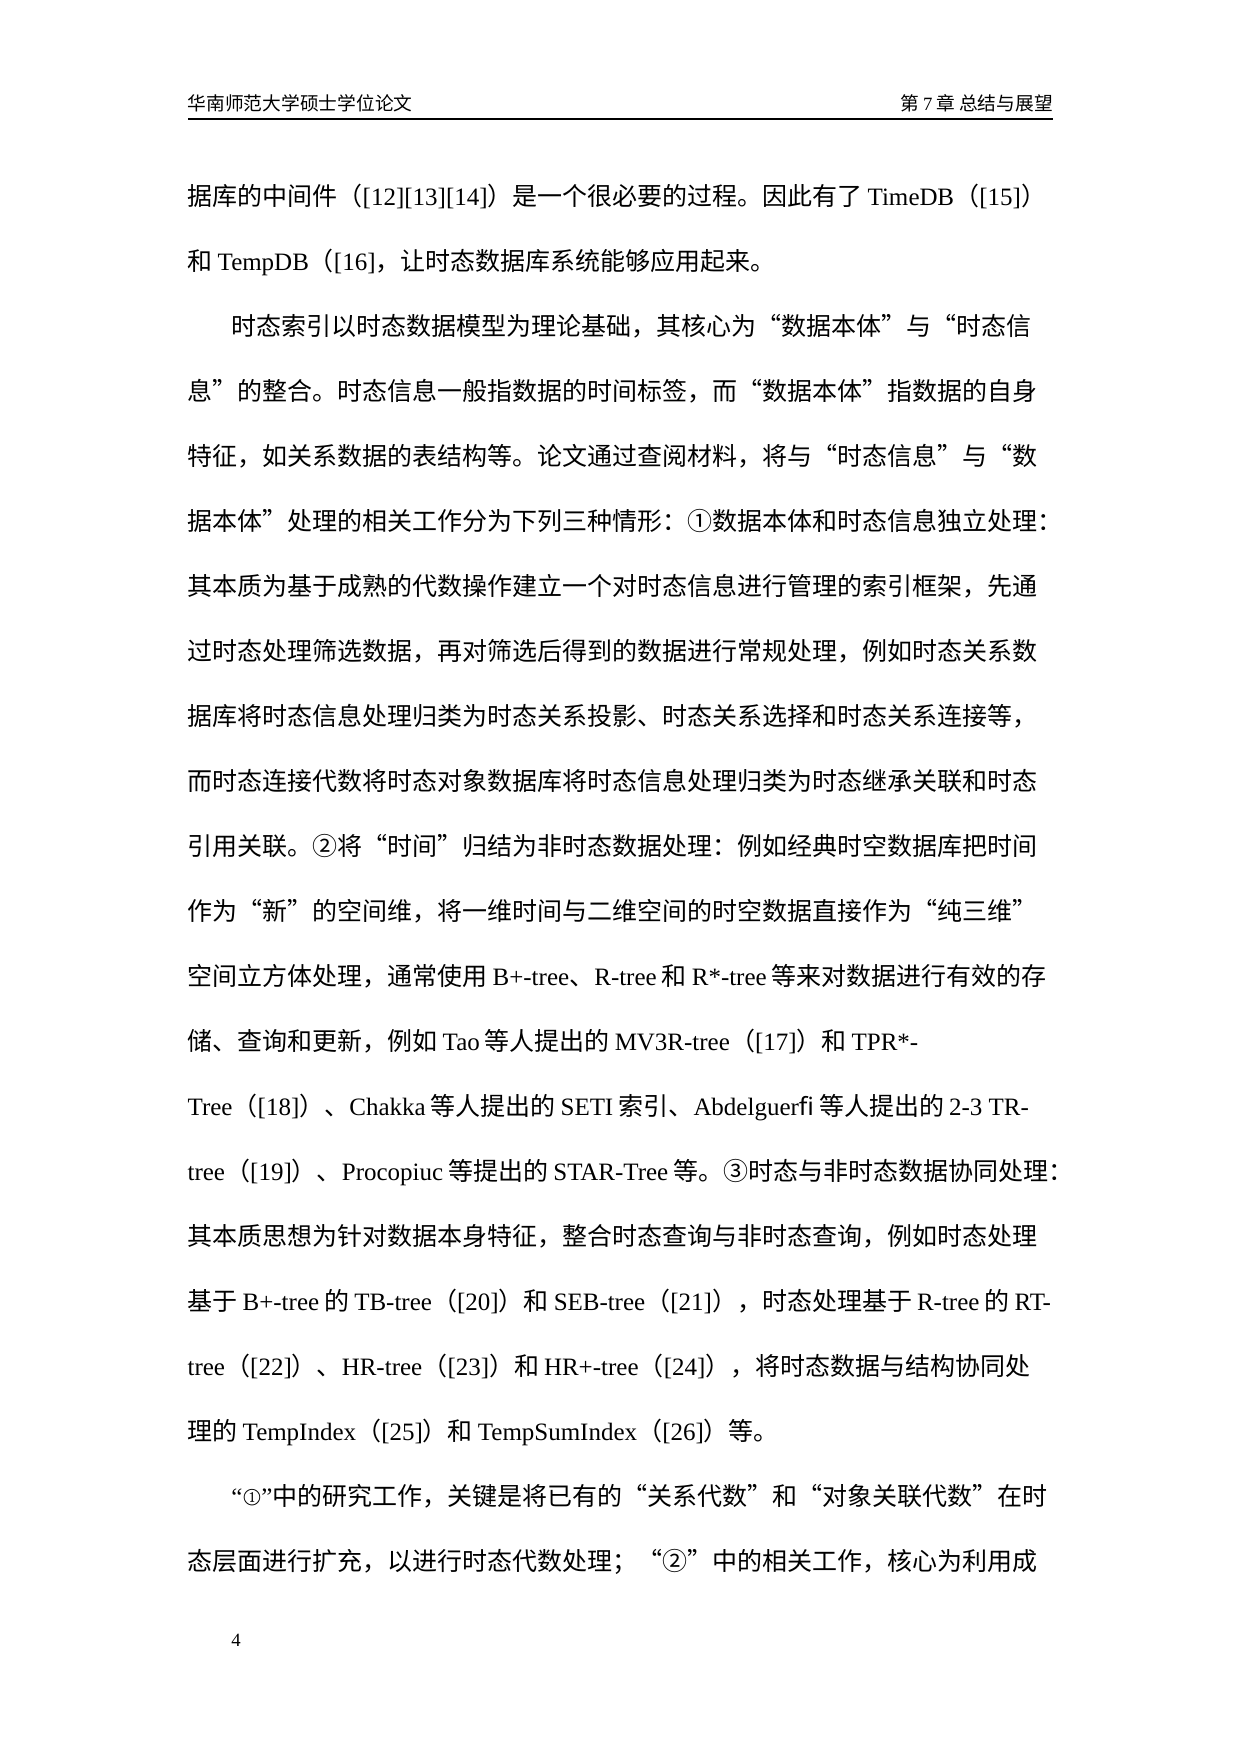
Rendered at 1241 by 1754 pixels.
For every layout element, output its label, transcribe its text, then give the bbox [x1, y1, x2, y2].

text 时态索引以时态数据模型为理论基础，其核心为“数据本体”与“时态信息”的整合。时态信息一般指数据的时间标签，而“数据本体”指数据的自身特征，如关系数据的表结构等。论文通过查阅材料，将与“时态信息”与“数据本体”处理的相关工作分为下列三种情形：①数据本体和时态信息独立处理：其本质为基于成熟的代数操作建立一个对时态信息进行管理的索引框架，先通过时态处理筛选数据，再对筛选后得到的数据进行常规处理，例如时态关系数据库将时态信息处理归类为时态关系投影、时态关系选择和时态关系连接等，而时态连接代数将时态对象数据库将时态信息处理归类为时态继承关联和时态引用关联。②将“时间”归结为非时态数据处理：例如经典时空数据库把时间作为“新”的空间维，将一维时间与二维空间的时空数据直接作为“纯三维”空间立方体处理，通常使用B+-tree、R-tree和R*-tree等来对数据进行有效的存储、查询和更新，例如Tao等人提出的MV3R-tree（[17]）和TPR*-Tree（[18]）、Chakka等人提出的SETI索引、Abdelguerﬁ等人提出的2-3 TR-tree（[19]）、Procopiuc等提出的STAR-Tree等。③时态与非时态数据协同处理：其本质思想为针对数据本身特征，整合时态查询与非时态查询，例如时态处理基于B+-tree的TB-tree（[20]）和SEB-tree（[21]），时态处理基于R-tree的RT-tree（[22]）、HR-tree（[23]）和HR+-tree（[24]），将时态数据与结构协同处理的TempIndex（[25]）和TempSumIndex（[26]）等。 [187, 292, 1053, 1462]
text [187, 1462, 1053, 1592]
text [187, 162, 1053, 292]
